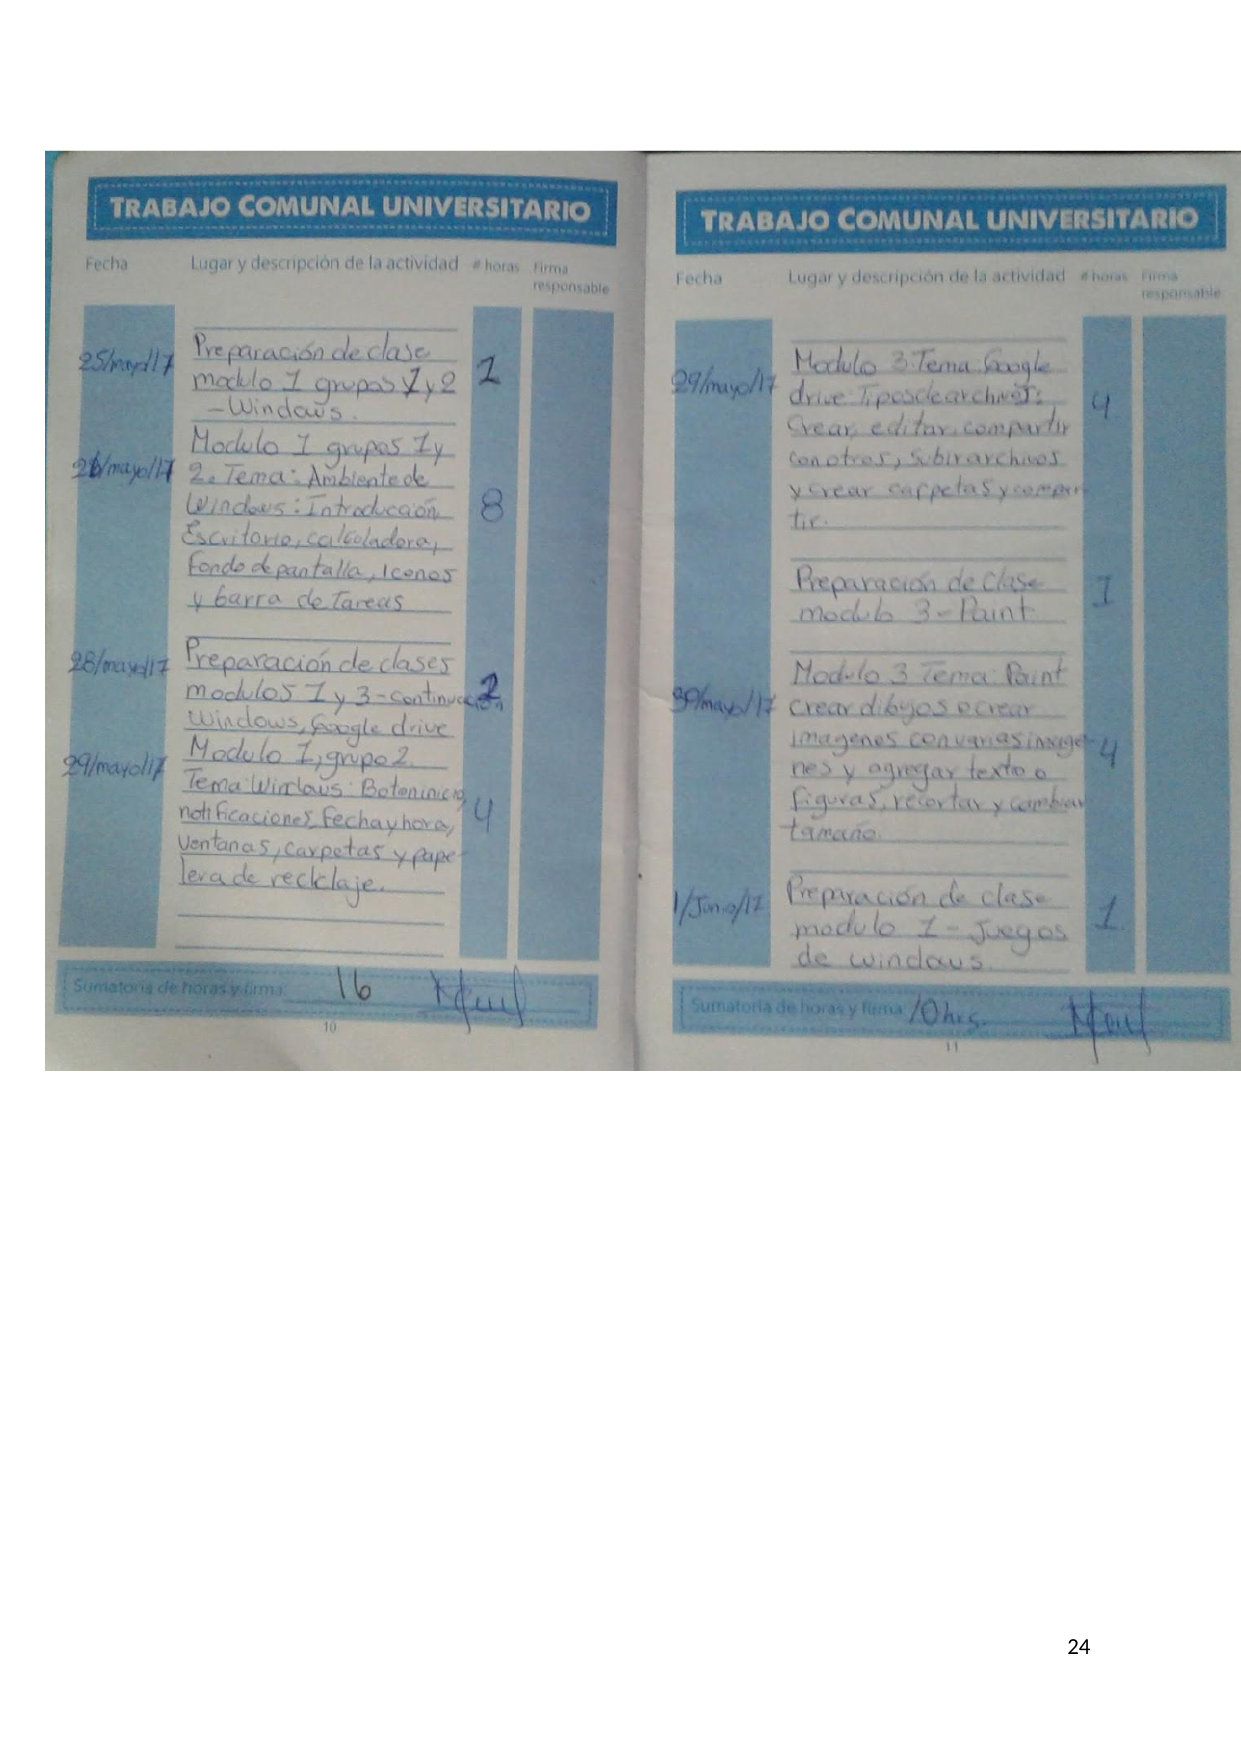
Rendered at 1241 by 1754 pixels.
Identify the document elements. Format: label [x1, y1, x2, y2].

picture [45, 152, 1241, 1071]
